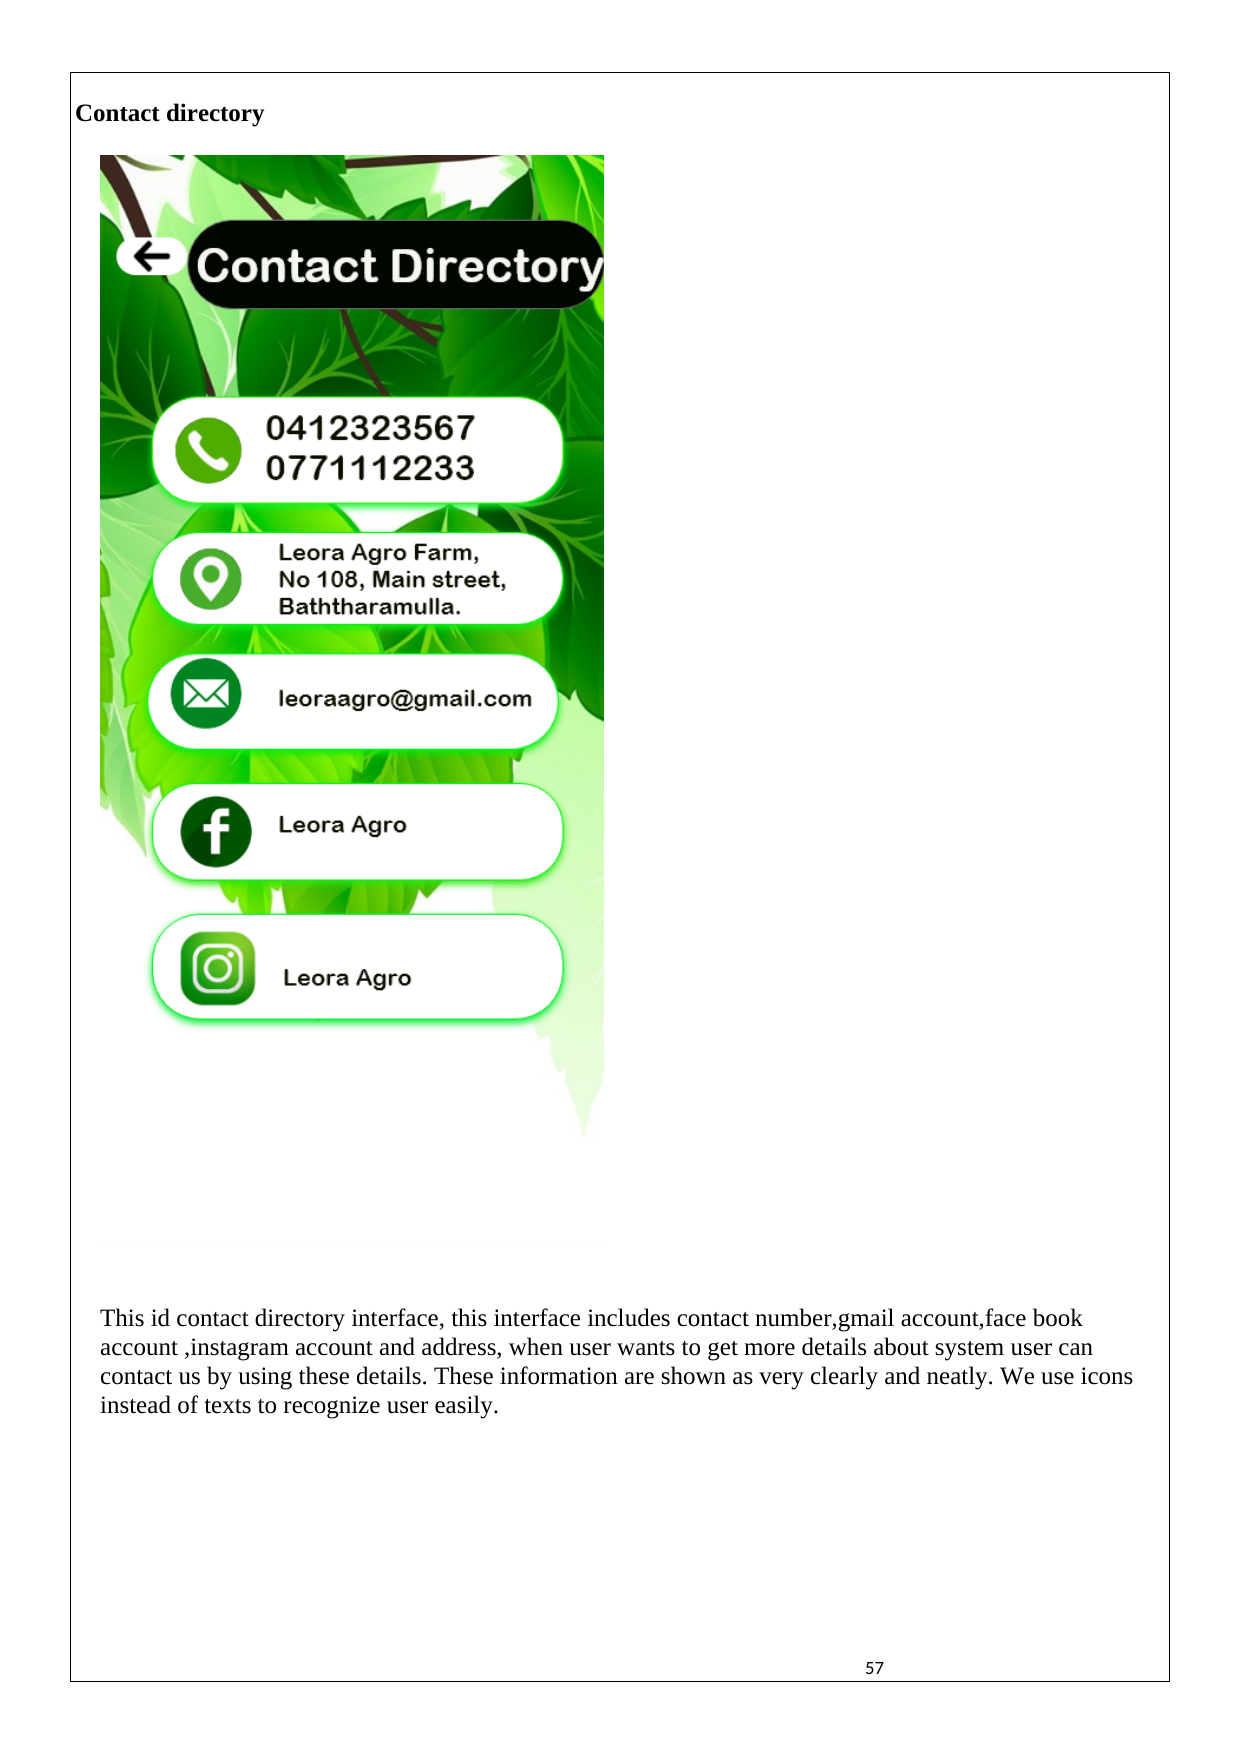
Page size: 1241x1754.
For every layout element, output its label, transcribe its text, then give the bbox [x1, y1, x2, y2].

picture [100, 155, 604, 1246]
text This id contact directory interface, this interface includes contact number,gmail account,face book account ,instagram account and address, when user wants to get more details about system user can contact us by using these details. These information are shown as very clearly and neatly. We use icons instead of texts to recognize user easily. [100, 1303, 1165, 1418]
text Contact directory [75, 98, 1165, 127]
